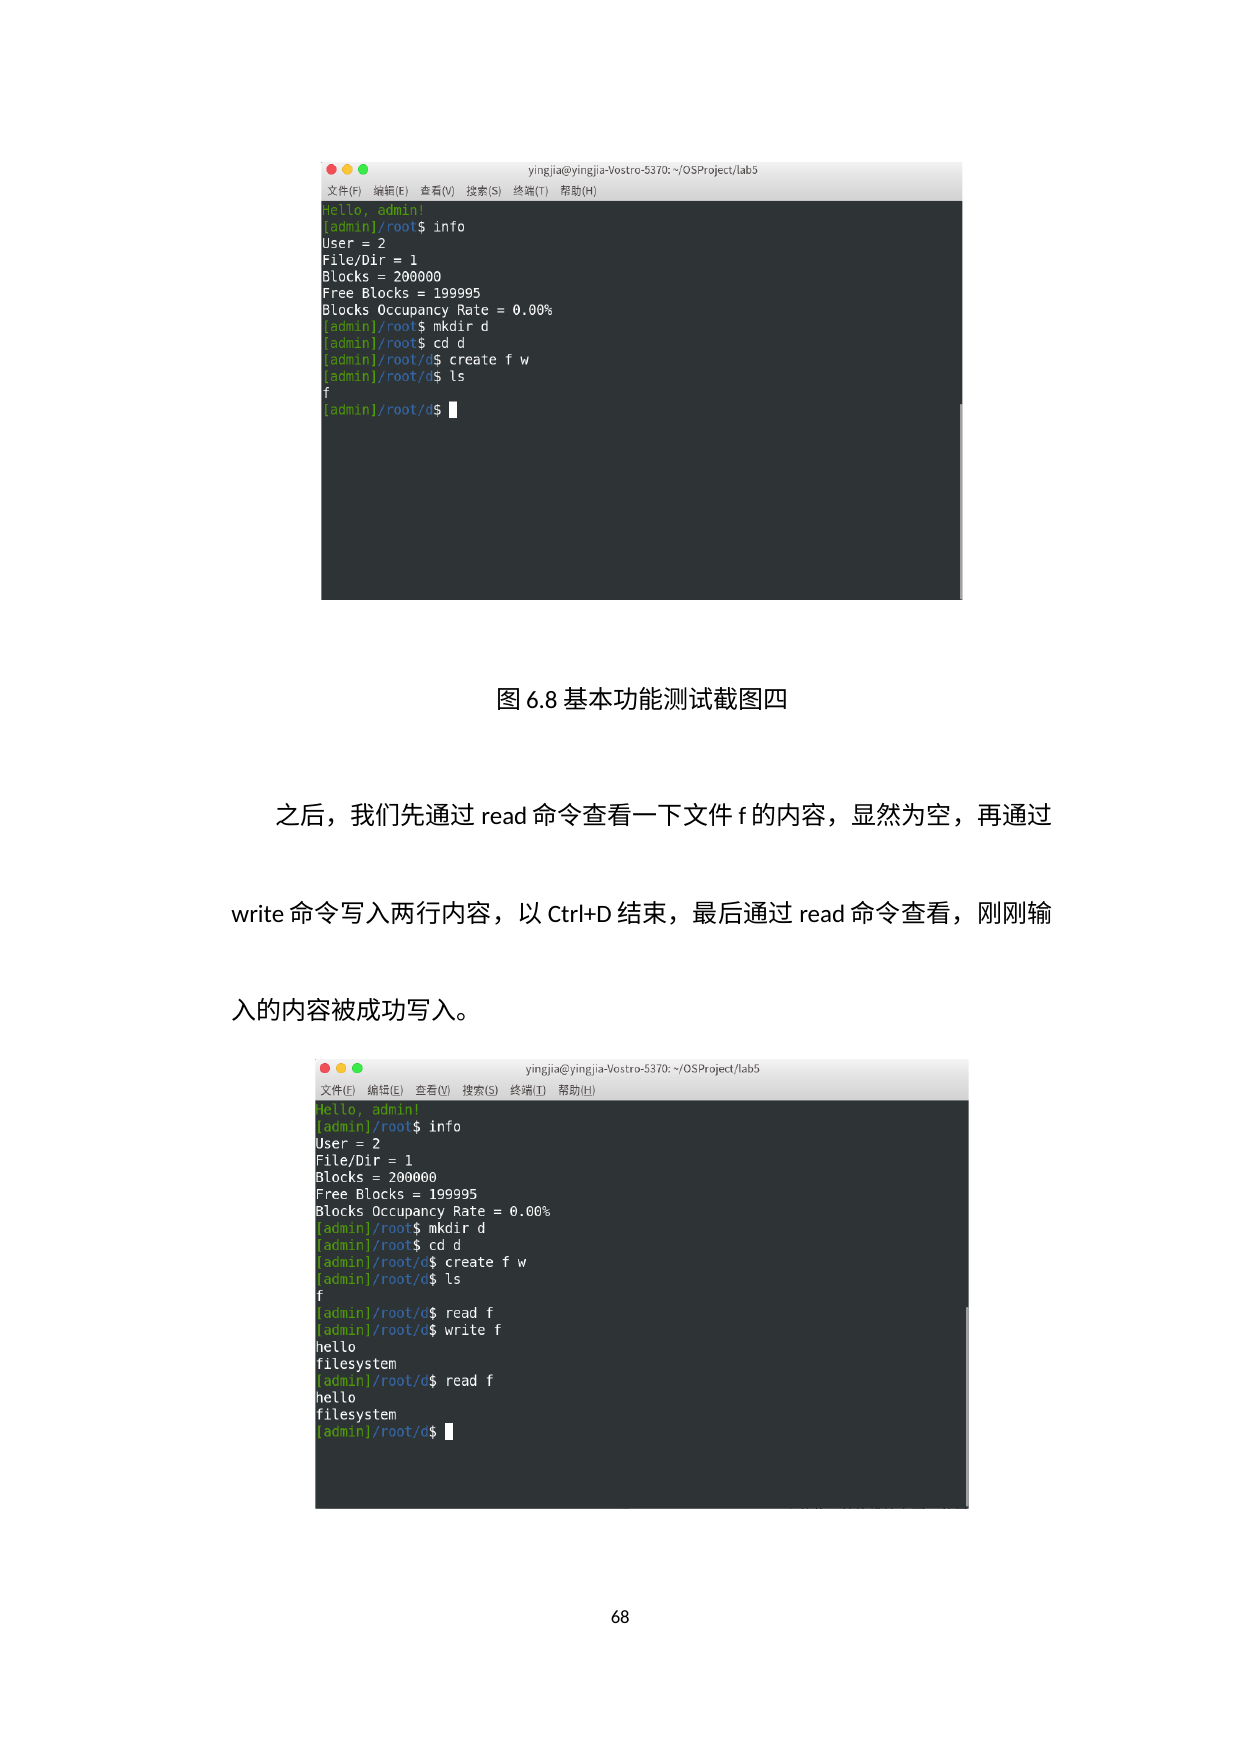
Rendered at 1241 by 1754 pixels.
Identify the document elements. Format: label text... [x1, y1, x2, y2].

picture [315, 1059, 969, 1509]
text 之后，我们先通过read命令查看一下文件f的内容，显然为空，再通过write命令写入两行内容，以Ctrl+D结束，最后通过read命令查看，刚刚输入的内容被成功写入。 [231, 781, 1053, 1041]
picture [321, 162, 963, 600]
text 图6.8 基本功能测试截图四 [187, 666, 1053, 731]
